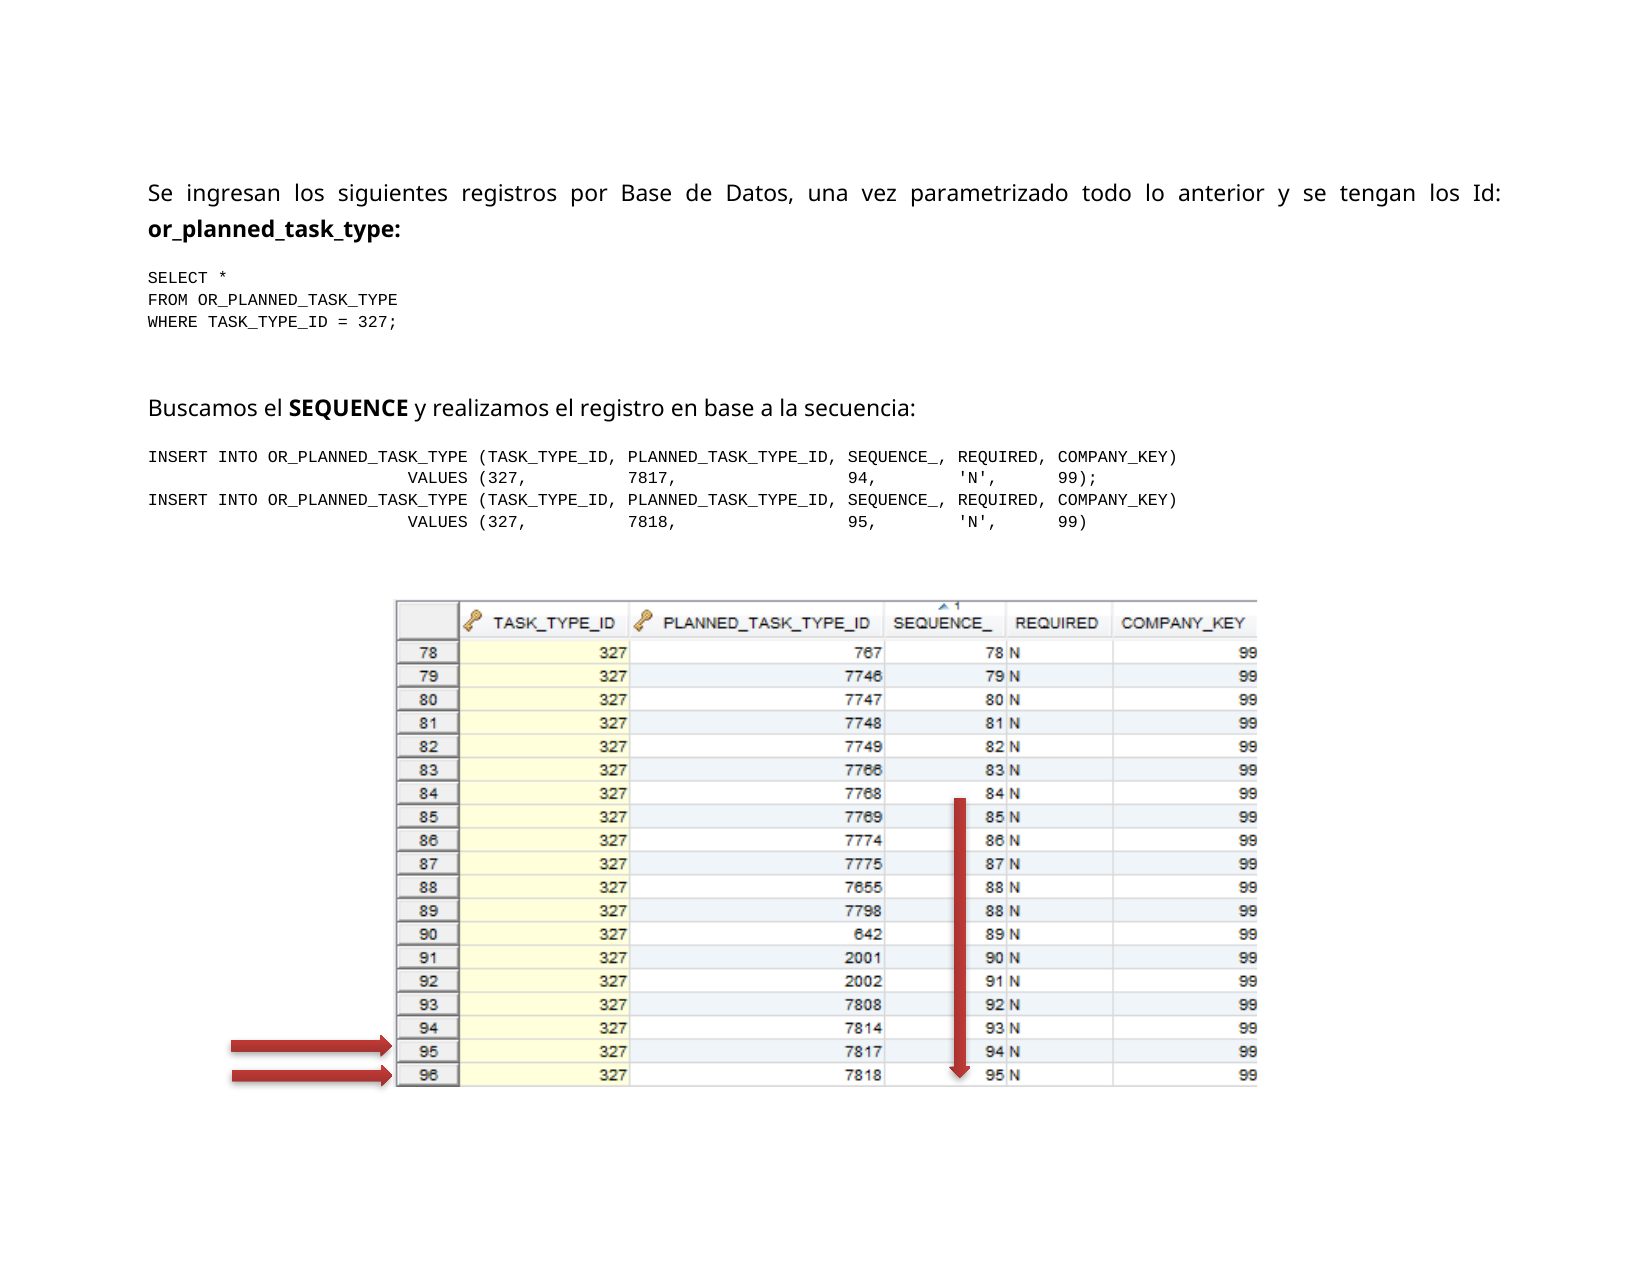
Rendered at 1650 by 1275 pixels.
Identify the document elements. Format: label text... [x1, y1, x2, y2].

text INSERT INTO OR_PLANNED_TASK_TYPE (TASK_TYPE_ID, PLANNED_TASK_TYPE_ID, SEQUENCE_, REQUIRED, COMPANY_KEY) [148, 492, 1502, 511]
text VALUES (327, 7817, 94, 'N', 99); [148, 470, 1502, 489]
text FROM OR_PLANNED_TASK_TYPE [148, 292, 1502, 310]
text VALUES (327, 7818, 95, 'N', 99) [148, 513, 1502, 532]
text WHERE TASK_TYPE_ID = 327; [148, 313, 1502, 332]
text Se ingresan los siguientes registros por Base de Datos, una vez parametrizado todo lo anterior y se tengan los Id: or_planned_task_type: [148, 177, 1502, 244]
picture [393, 599, 1258, 1087]
text INSERT INTO OR_PLANNED_TASK_TYPE (TASK_TYPE_ID, PLANNED_TASK_TYPE_ID, SEQUENCE_, REQUIRED, COMPANY_KEY) [148, 448, 1502, 467]
text SELECT * [148, 270, 1502, 289]
text Buscamos el SEQUENCE y realizamos el registro en base a la secuencia: [148, 392, 1502, 423]
